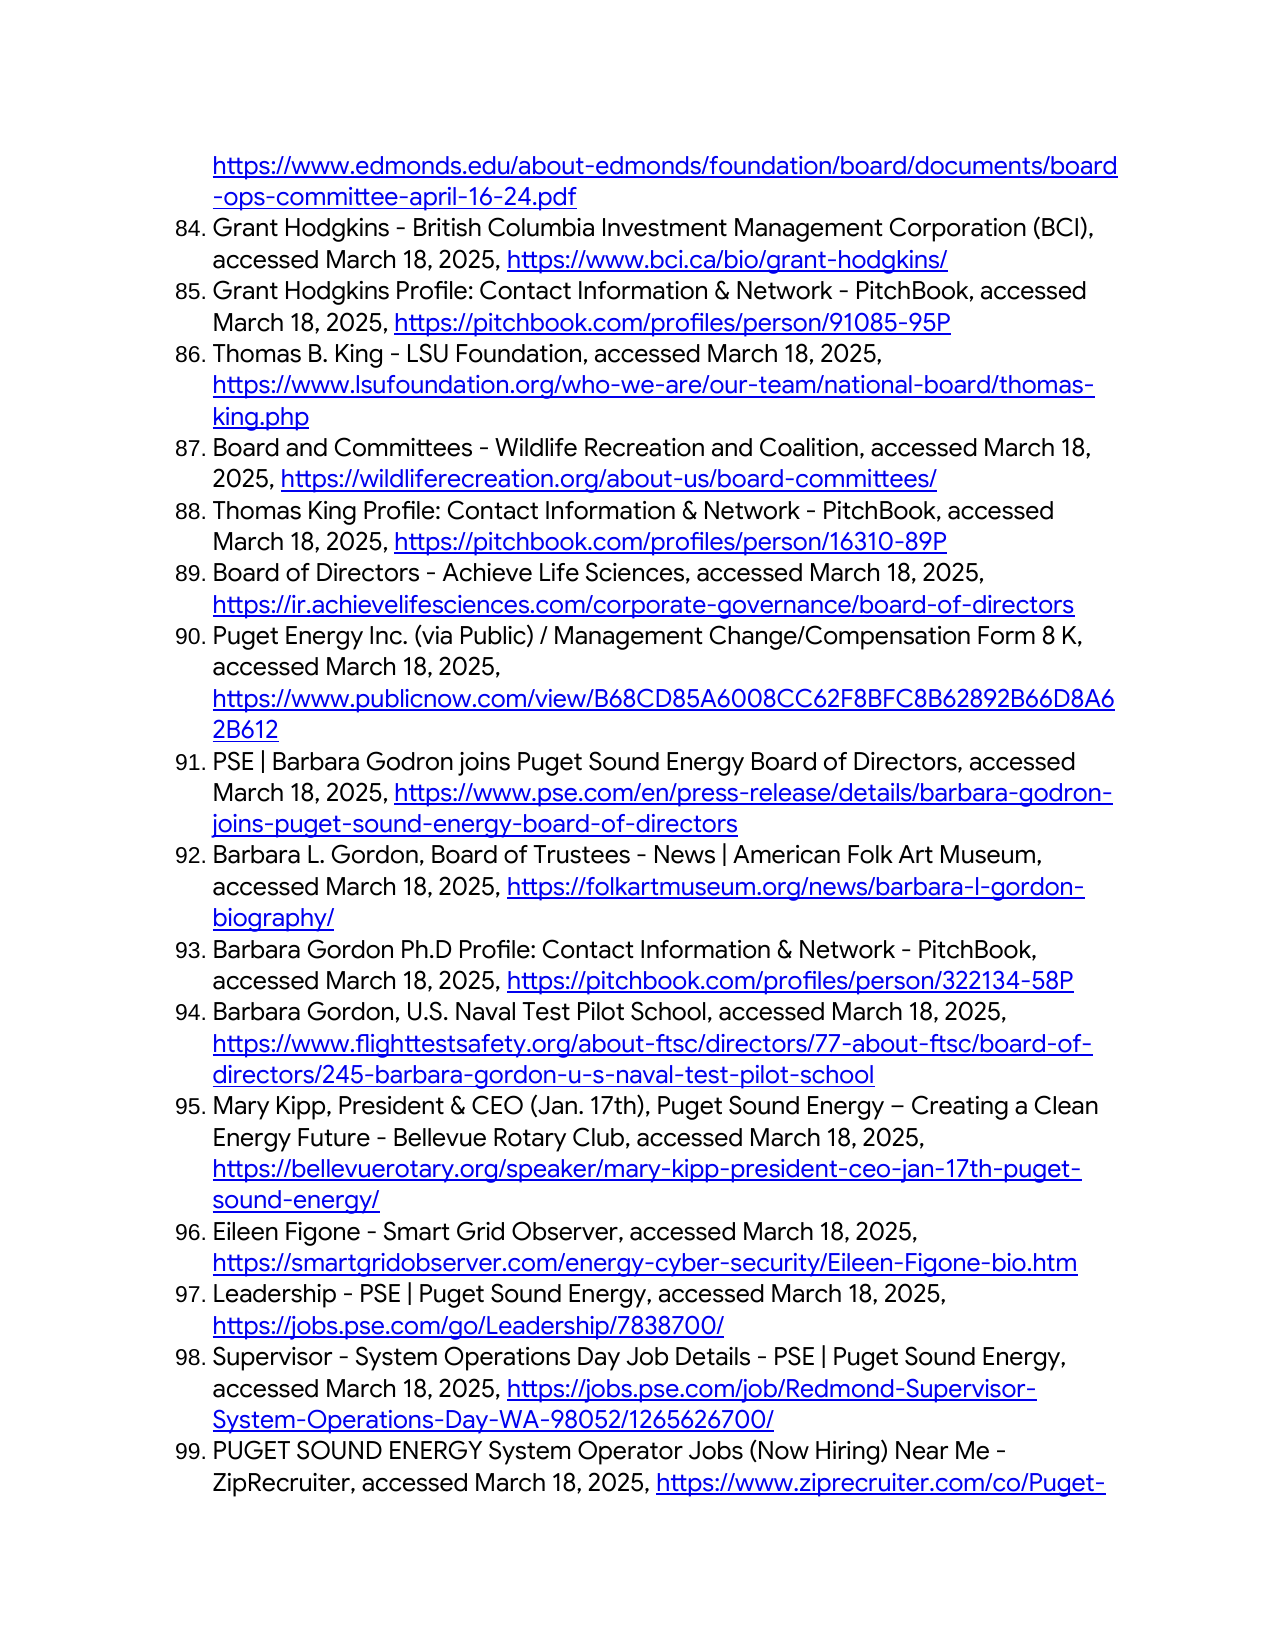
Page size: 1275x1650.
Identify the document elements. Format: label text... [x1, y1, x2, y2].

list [175, 1436, 1125, 1498]
list Eileen Figone - Smart Grid Observer, accessed March 18, 2025, https://smartgridobserver.com/energy-cyber-security/Eileen-Figone-bio.htm [175, 1216, 1125, 1279]
list Puget Energy Inc. (via Public) / Management Change/Compensation Form 8 K, accessed March 18, 2025, https://www.publicnow.com/view/B68CD85A6008CC62F8BFC8B62892B66D8A62B612 [175, 620, 1125, 746]
list Barbara Gordon Ph.D Profile: Contact Information & Network - PitchBook, accessed March 18, 2025, https://pitchbook.com/profiles/person/322134-58P [175, 934, 1125, 997]
list Leadership - PSE | Puget Sound Energy, accessed March 18, 2025, https://jobs.pse.com/go/Leadership/7838700/ [175, 1279, 1125, 1341]
list Barbara Gordon, U.S. Naval Test Pilot School, accessed March 18, 2025, https://www.flighttestsafety.org/about-ftsc/directors/77-about-ftsc/board-of-directors/245-barbara-gordon-u-s-naval-test-pilot-school [175, 997, 1125, 1091]
list Mary Kipp, President & CEO (Jan. 17th), Puget Sound Energy – Creating a Clean Energy Future - Bellevue Rotary Club, accessed March 18, 2025, https://bellevuerotary.org/speaker/mary-kipp-president-ceo-jan-17th-puget-sound-energy/ [175, 1091, 1125, 1216]
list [175, 150, 1125, 213]
list Grant Hodgkins Profile: Contact Information & Network - PitchBook, accessed March 18, 2025, https://pitchbook.com/profiles/person/91085-95P [175, 275, 1125, 338]
list Board of Directors - Achieve Life Sciences, accessed March 18, 2025, https://ir.achievelifesciences.com/corporate-governance/board-of-directors [175, 558, 1125, 620]
list Board and Committees - Wildlife Recreation and Coalition, accessed March 18, 2025, https://wildliferecreation.org/about-us/board-committees/ [175, 432, 1125, 495]
list Barbara L. Gordon, Board of Trustees - News | American Folk Art Museum, accessed March 18, 2025, https://folkartmuseum.org/news/barbara-l-gordon-biography/ [175, 840, 1125, 934]
list Thomas B. King - LSU Foundation, accessed March 18, 2025, https://www.lsufoundation.org/who-we-are/our-team/national-board/thomas-king.php [175, 338, 1125, 432]
list Grant Hodgkins - British Columbia Investment Management Corporation (BCI), accessed March 18, 2025, https://www.bci.ca/bio/grant-hodgkins/ [175, 213, 1125, 275]
list Supervisor - System Operations Day Job Details - PSE | Puget Sound Energy, accessed March 18, 2025, https://jobs.pse.com/job/Redmond-Supervisor-System-Operations-Day-WA-98052/1265626700/ [175, 1341, 1125, 1436]
list Thomas King Profile: Contact Information & Network - PitchBook, accessed March 18, 2025, https://pitchbook.com/profiles/person/16310-89P [175, 495, 1125, 558]
list PSE | Barbara Godron joins Puget Sound Energy Board of Directors, accessed March 18, 2025, https://www.pse.com/en/press-release/details/barbara-godron-joins-puget-sound-energy-board-of-directors [175, 746, 1125, 840]
